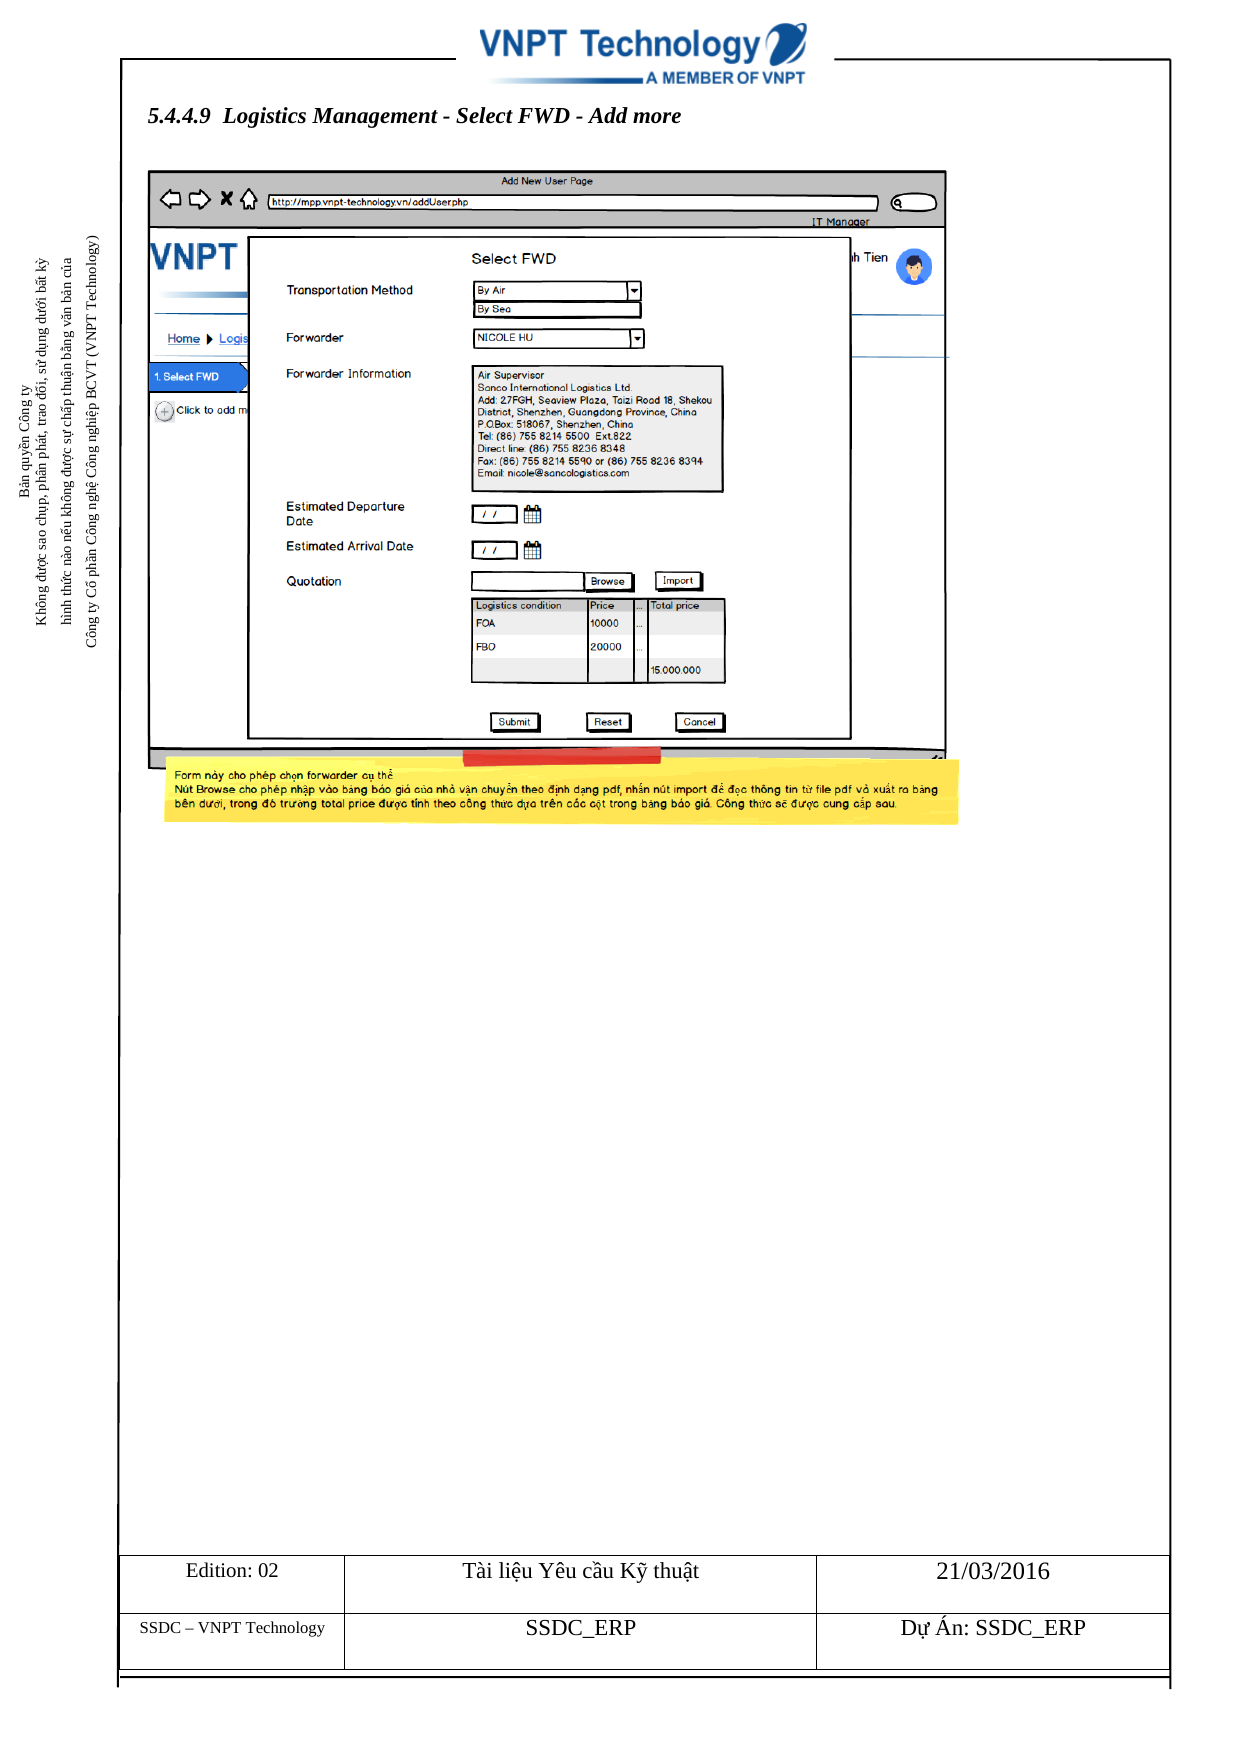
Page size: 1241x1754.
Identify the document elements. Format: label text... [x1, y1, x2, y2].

picture [479, 23, 808, 85]
subtitle Logistics Management - Select FWD - Add more [148, 102, 1152, 128]
